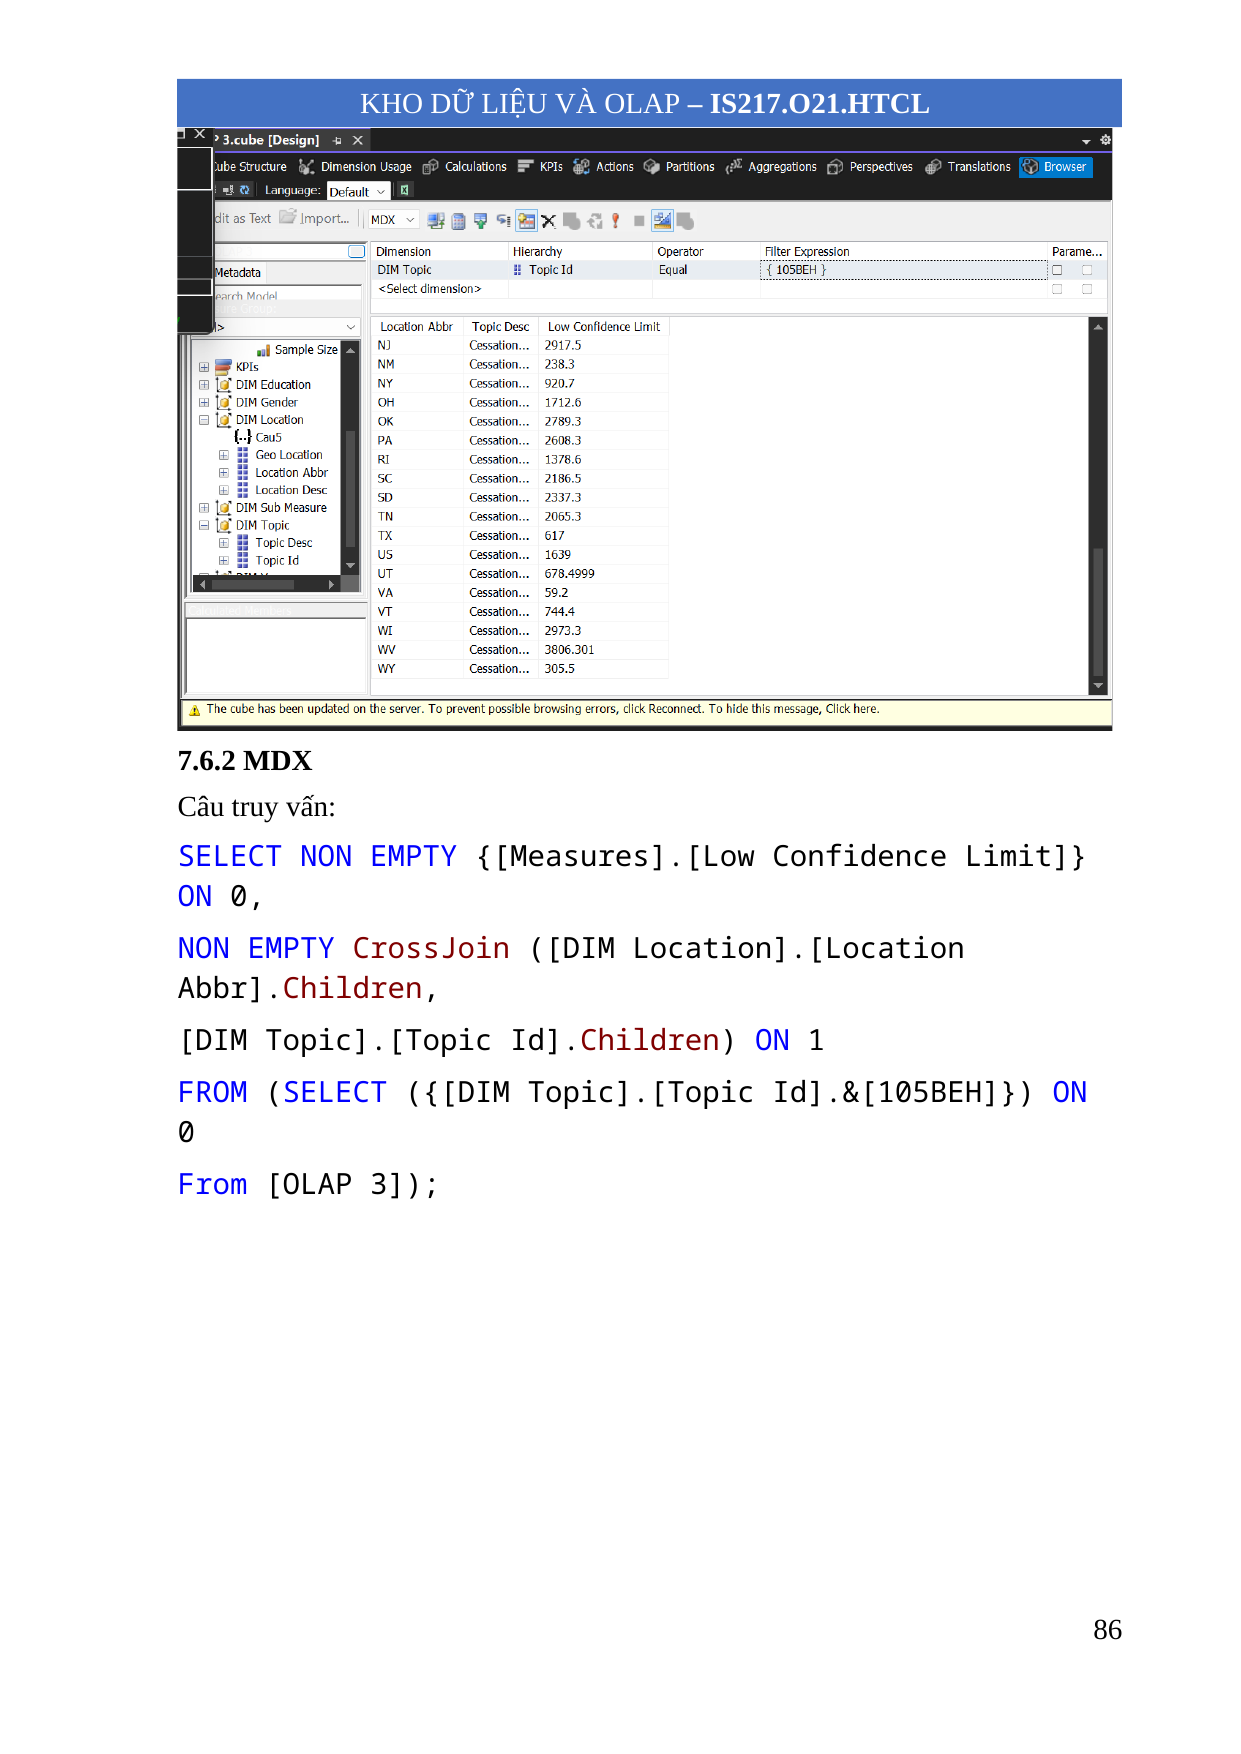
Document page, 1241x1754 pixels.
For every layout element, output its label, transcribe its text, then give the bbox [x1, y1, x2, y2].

text From [OLAP 3]); [177, 1163, 1122, 1203]
subtitle 7.6.2 MDX [177, 743, 1122, 777]
text FROM (SELECT ({[DIM Topic].[Topic Id].&[105BEH]}) ON 0 [177, 1071, 1122, 1151]
text [DIM Topic].[Topic Id].Children) ON 1 [177, 1019, 1122, 1059]
text Câu truy vấn: [177, 789, 1122, 823]
text SELECT NON EMPTY {[Measures].[Low Confidence Limit]} ON 0, [177, 836, 1122, 915]
text NON EMPTY CrossJoin ([DIM Location].[Location Abbr].Children, [177, 927, 1122, 1007]
picture [177, 128, 1113, 731]
